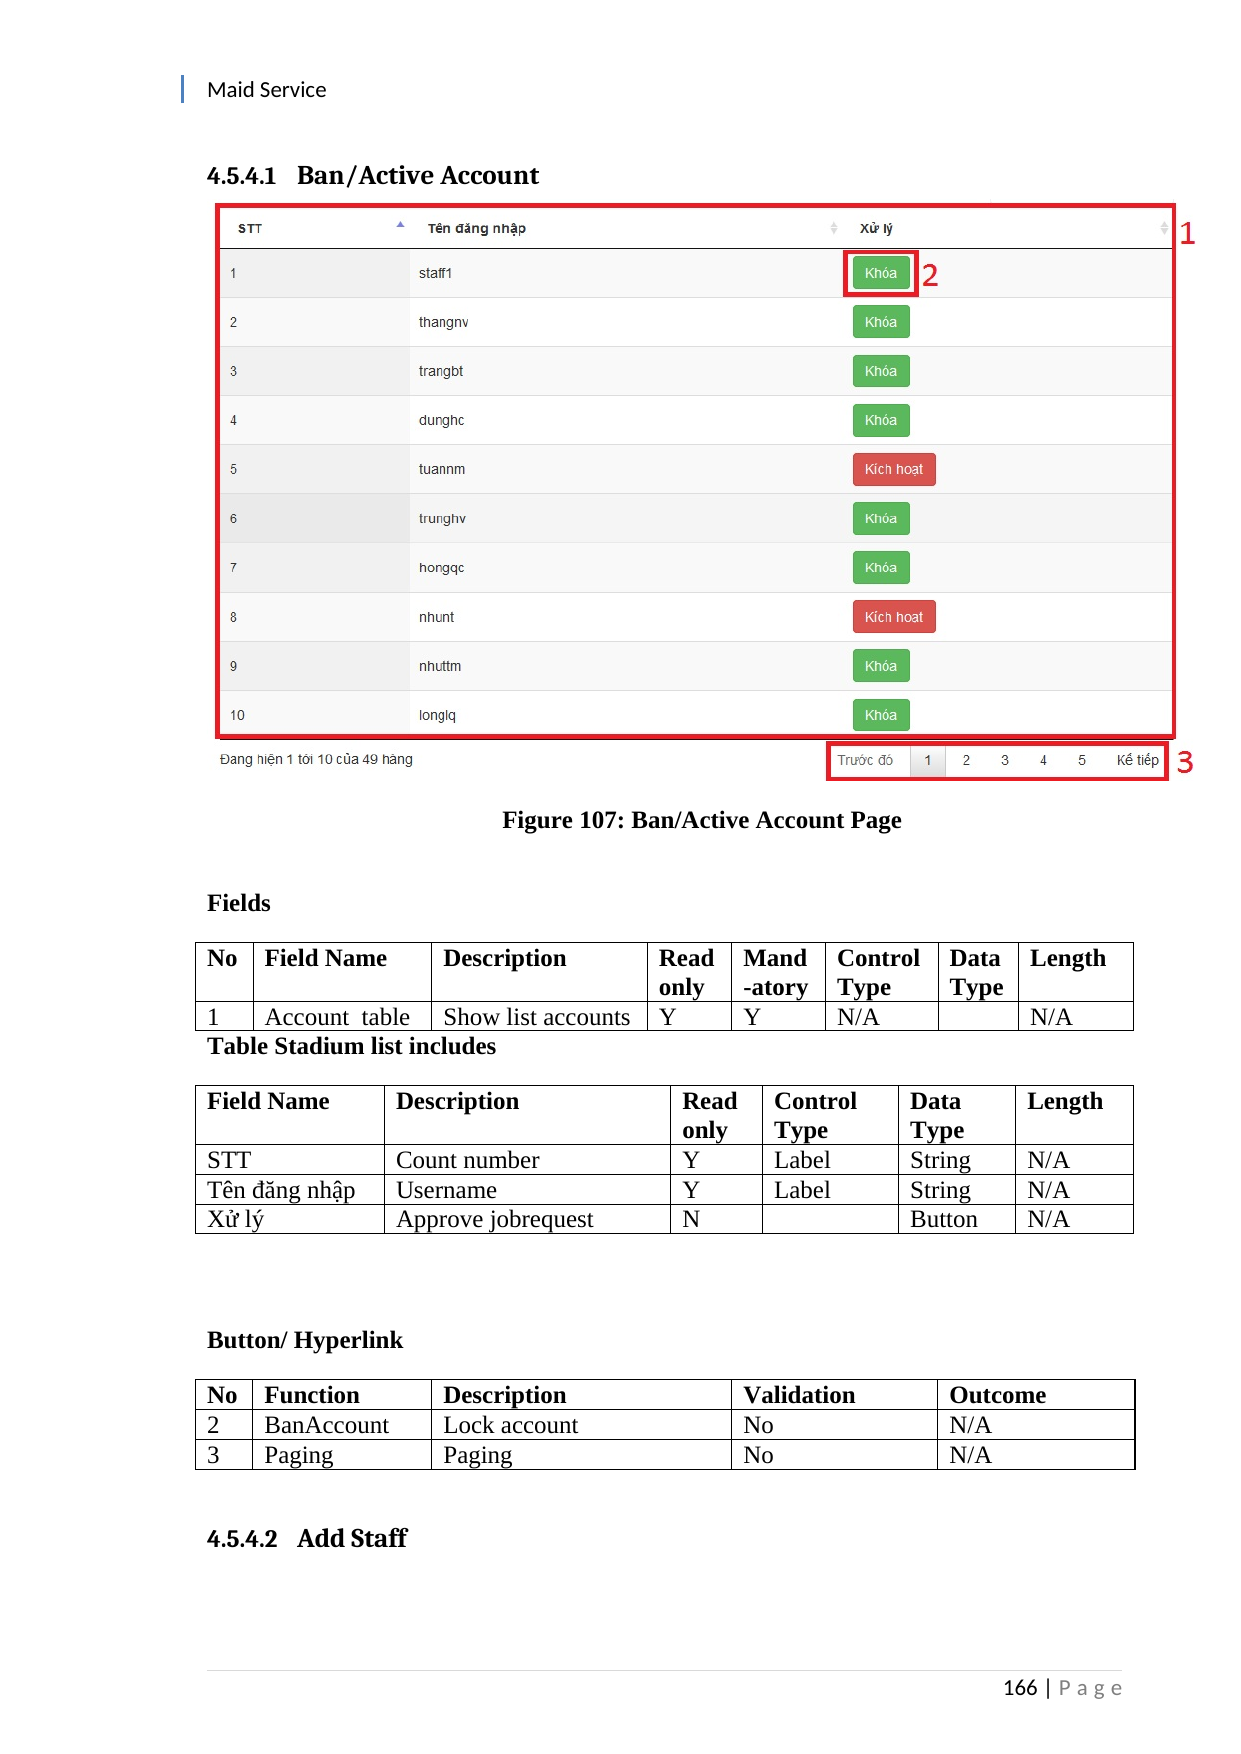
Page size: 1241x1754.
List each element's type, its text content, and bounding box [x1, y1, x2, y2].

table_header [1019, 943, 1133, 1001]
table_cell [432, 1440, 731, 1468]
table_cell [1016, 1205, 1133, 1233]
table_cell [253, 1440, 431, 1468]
text Fields [207, 888, 1122, 917]
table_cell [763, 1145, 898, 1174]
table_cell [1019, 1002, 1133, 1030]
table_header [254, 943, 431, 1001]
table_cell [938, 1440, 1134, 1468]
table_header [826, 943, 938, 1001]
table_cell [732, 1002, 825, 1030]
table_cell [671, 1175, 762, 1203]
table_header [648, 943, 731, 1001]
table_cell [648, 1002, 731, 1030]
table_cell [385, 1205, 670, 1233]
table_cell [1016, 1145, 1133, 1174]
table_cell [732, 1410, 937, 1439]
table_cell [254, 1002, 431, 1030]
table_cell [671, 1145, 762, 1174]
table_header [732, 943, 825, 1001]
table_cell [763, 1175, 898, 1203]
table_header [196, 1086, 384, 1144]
subtitle Ban/Active Account [207, 160, 1122, 191]
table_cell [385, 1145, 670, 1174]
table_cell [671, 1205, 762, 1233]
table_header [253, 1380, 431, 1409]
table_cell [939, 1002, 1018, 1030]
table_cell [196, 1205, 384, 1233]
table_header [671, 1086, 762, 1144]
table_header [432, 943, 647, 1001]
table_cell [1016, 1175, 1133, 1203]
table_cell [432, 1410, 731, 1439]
picture [206, 199, 1200, 781]
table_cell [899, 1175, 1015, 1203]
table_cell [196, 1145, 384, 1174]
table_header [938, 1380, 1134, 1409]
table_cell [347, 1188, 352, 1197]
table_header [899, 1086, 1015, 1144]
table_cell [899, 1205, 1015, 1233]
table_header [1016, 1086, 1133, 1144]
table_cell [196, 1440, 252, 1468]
text Table Stadium list includes [207, 1031, 1122, 1060]
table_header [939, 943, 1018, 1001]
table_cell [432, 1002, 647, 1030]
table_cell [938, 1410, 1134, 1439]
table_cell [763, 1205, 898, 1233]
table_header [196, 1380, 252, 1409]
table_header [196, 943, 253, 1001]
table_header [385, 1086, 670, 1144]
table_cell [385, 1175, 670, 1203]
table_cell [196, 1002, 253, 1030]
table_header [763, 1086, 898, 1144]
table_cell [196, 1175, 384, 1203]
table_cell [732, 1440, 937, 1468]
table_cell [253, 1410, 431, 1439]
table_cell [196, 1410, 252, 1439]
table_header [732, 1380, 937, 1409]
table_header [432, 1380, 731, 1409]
subtitle Add Staff [207, 1523, 1122, 1554]
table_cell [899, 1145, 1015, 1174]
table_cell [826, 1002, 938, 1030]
text Button/ Hyperlink [207, 1325, 1122, 1354]
